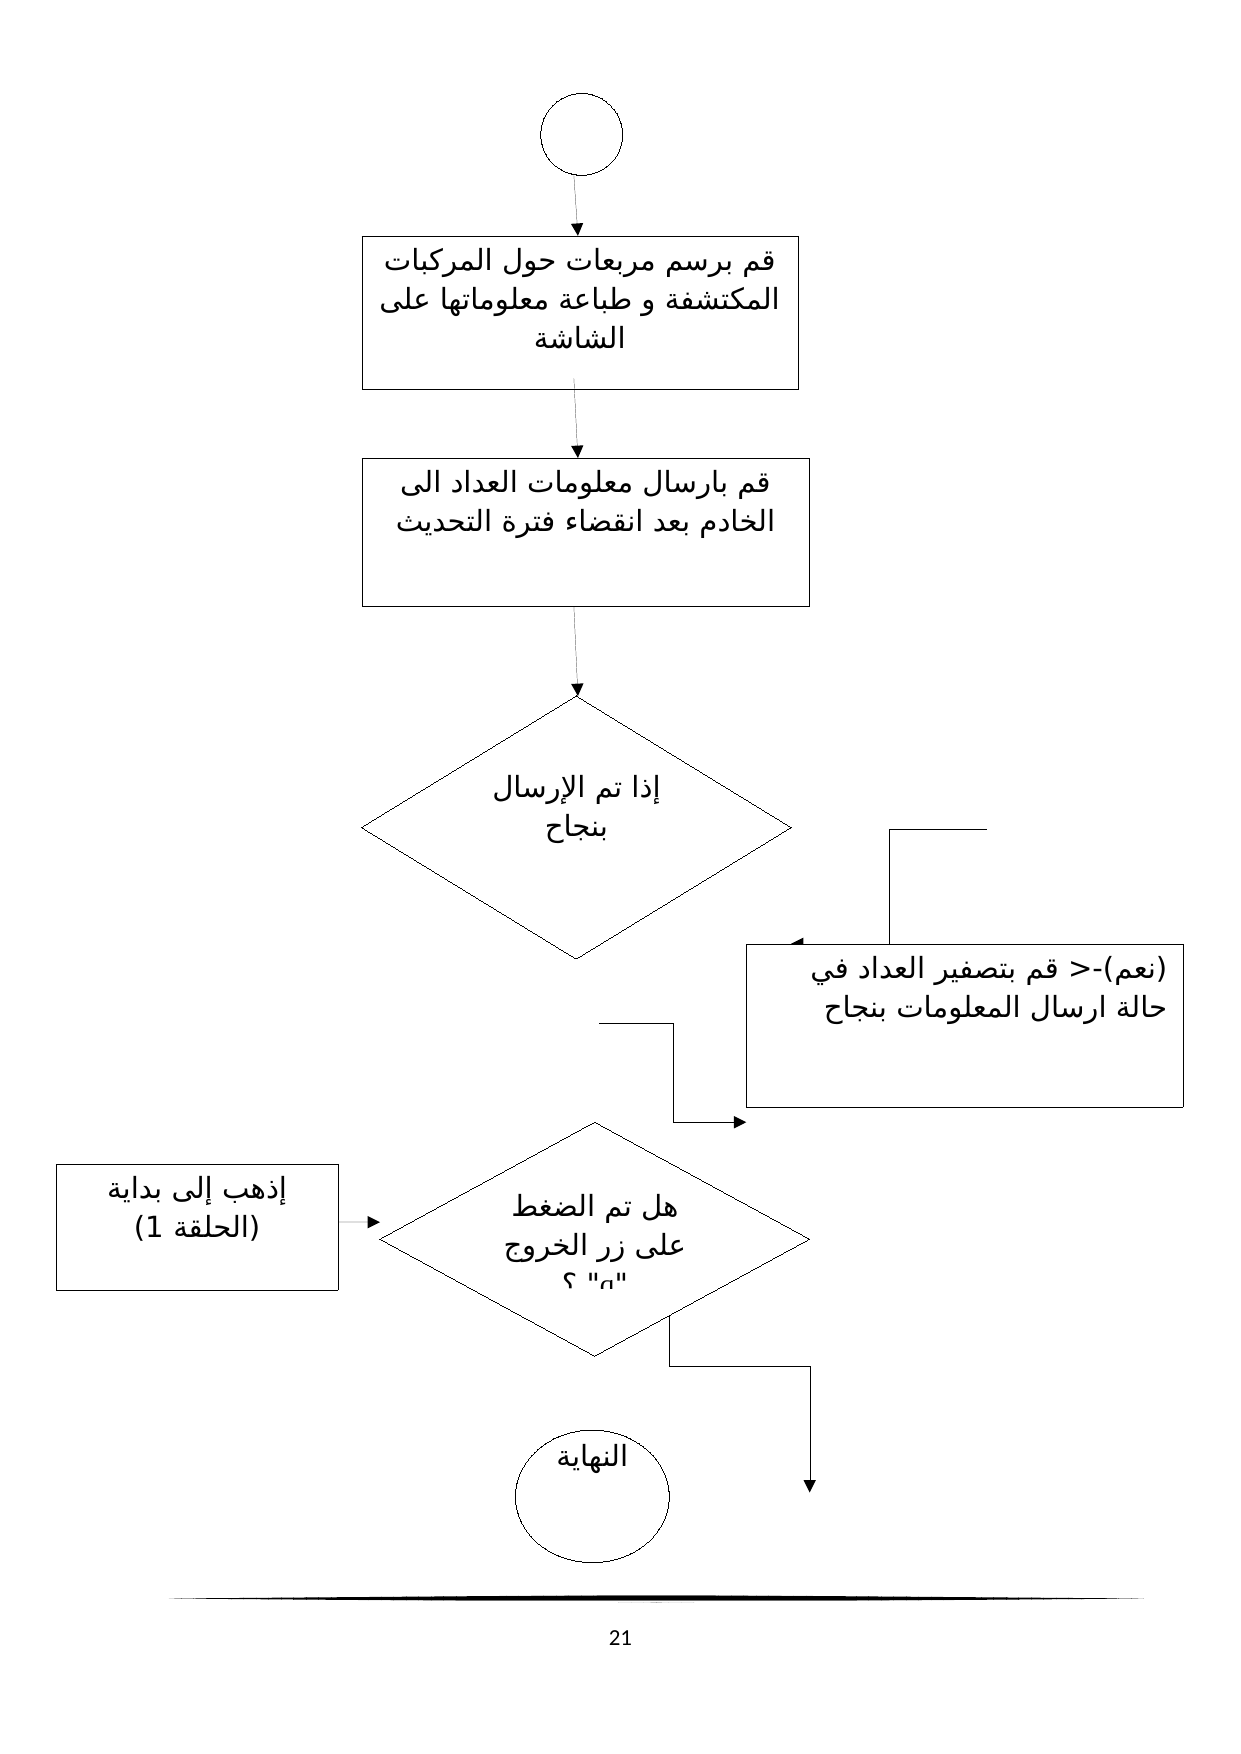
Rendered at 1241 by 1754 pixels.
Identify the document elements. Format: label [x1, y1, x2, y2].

picture [168, 1594, 1144, 1603]
